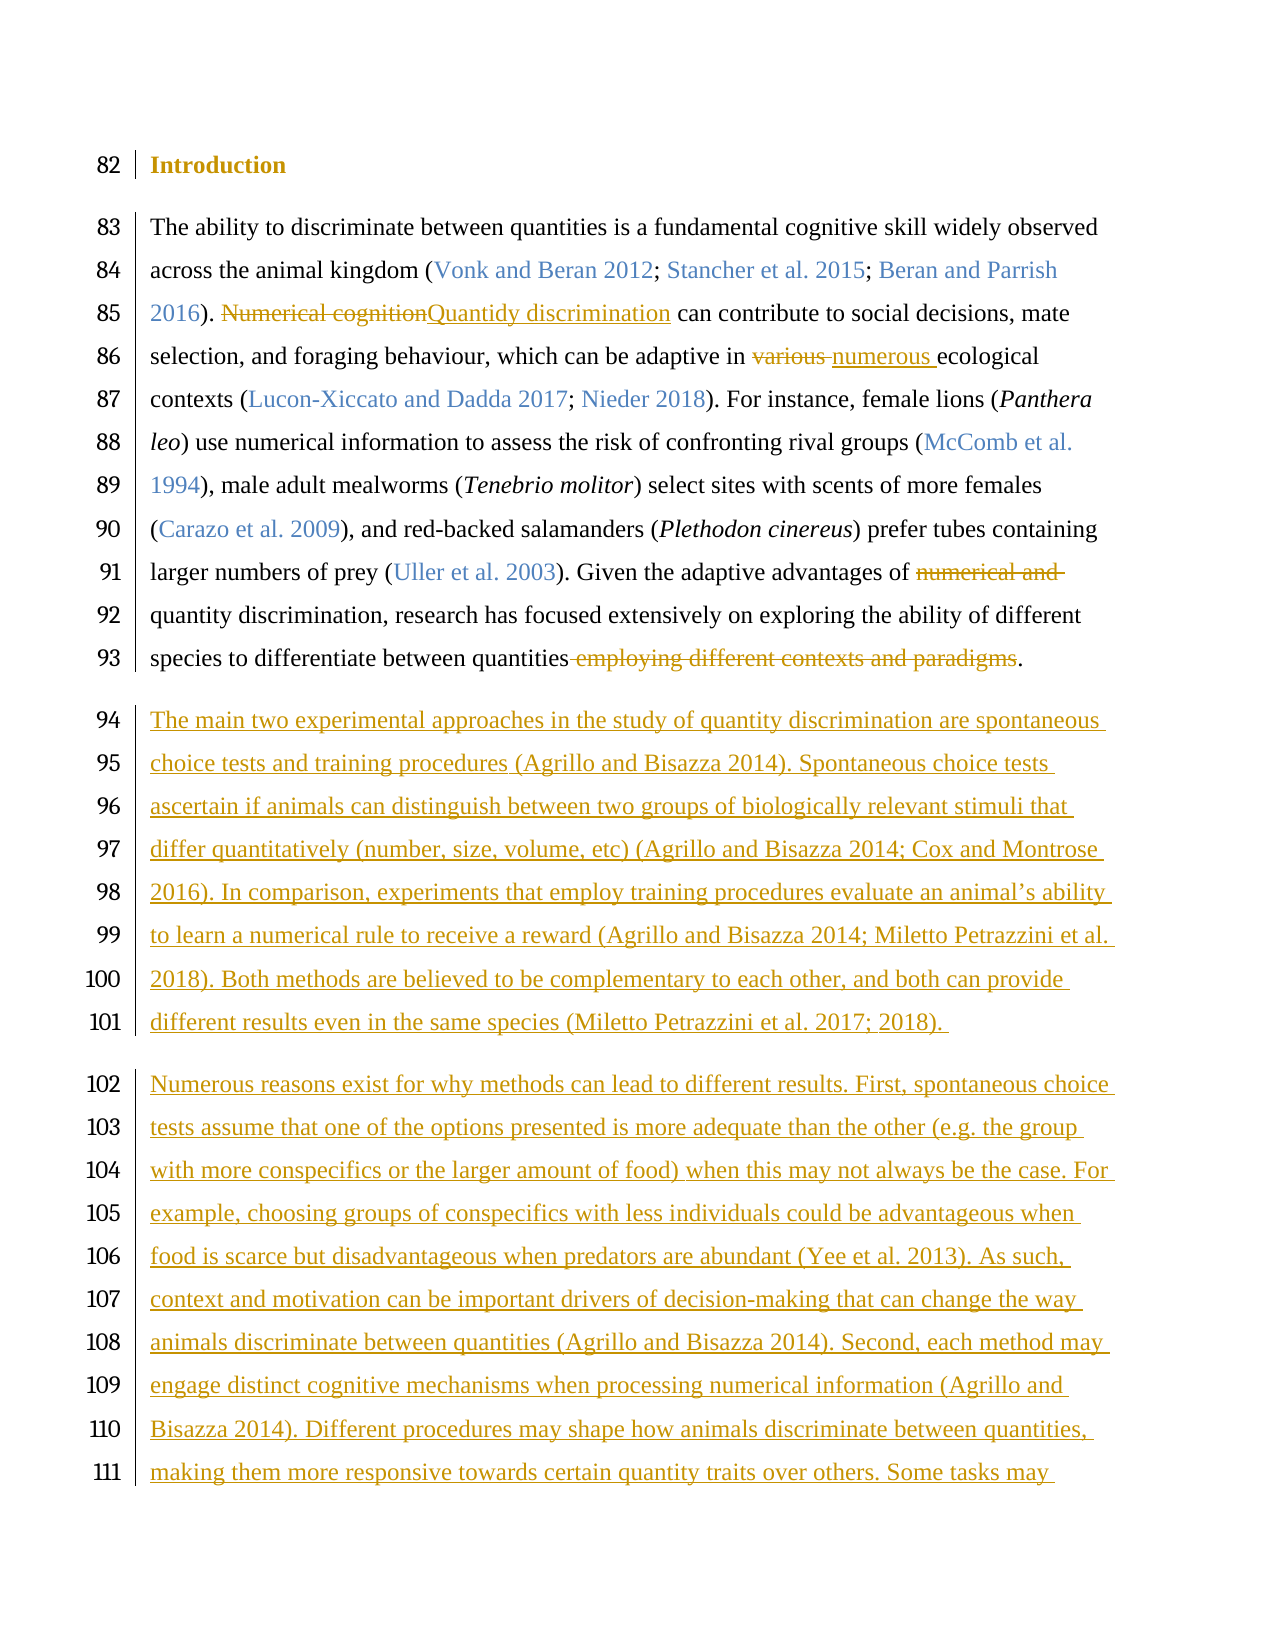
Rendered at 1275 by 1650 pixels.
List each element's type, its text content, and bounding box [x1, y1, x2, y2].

text The ability to discriminate between quantities is a fundamental cognitive skill widely observed across the animal kingdom (Vonk and Beran 2012; Stancher et al. 2015; Beran and Parrish 2016). can contribute to social decisions, mate selection, and foraging behaviour, which can be adaptive in ecological contexts (Lucon-Xiccato and Dadda 2017; Nieder 2018). For instance, female lions (Panthera leo) use numerical information to assess the risk of confronting rival groups (McComb et al. 1994), male adult mealworms (Tenebrio molitor) select sites with scents of more females (Carazo et al. 2009), and red-backed salamanders (Plethodon cinereus) prefer tubes containing larger numbers of prey (Uller et al. 2003). Given the adaptive advantages of quantity discrimination, research has focused extensively on exploring the ability of different species to differentiate between quantities. [150, 212, 1125, 672]
subtitle Introduction [150, 150, 1125, 179]
